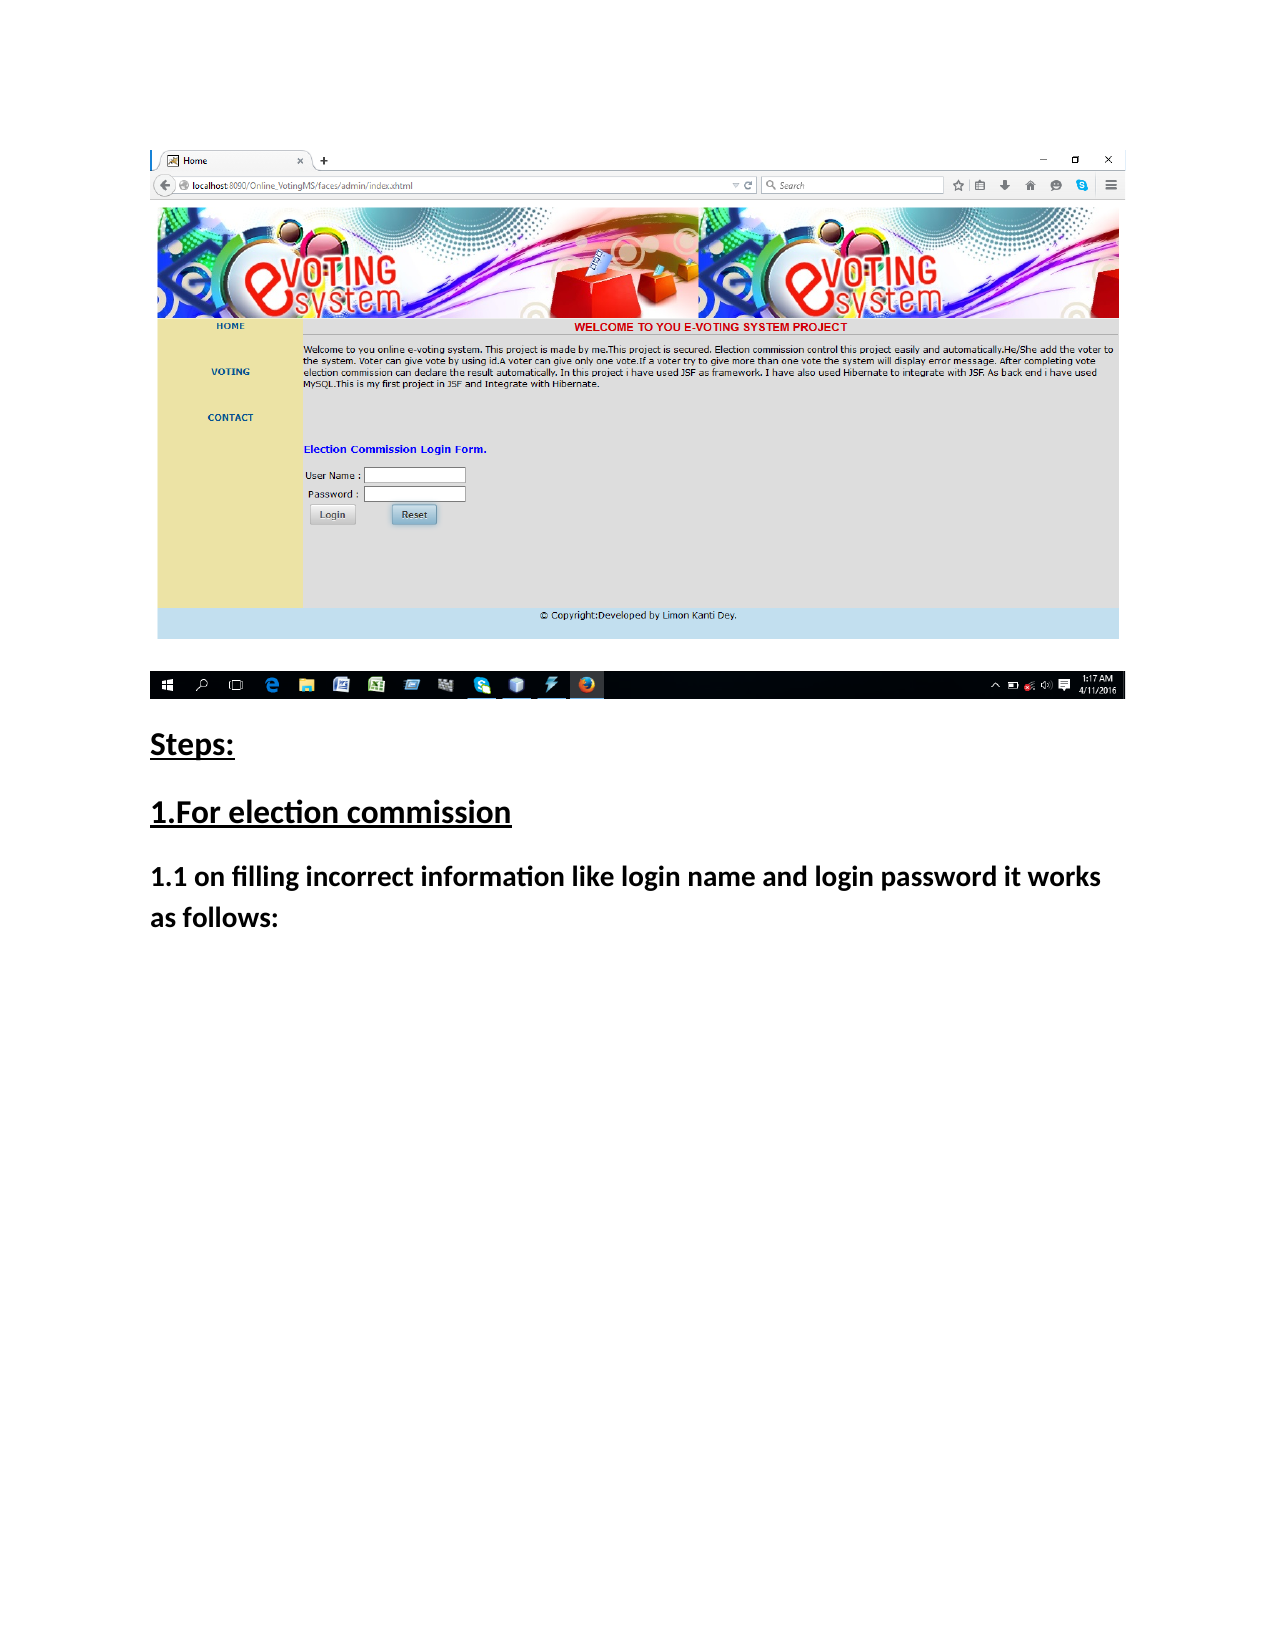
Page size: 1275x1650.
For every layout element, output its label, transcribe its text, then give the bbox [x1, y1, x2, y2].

picture [150, 150, 1125, 699]
text 1.For election commission [150, 791, 1125, 831]
text 1.1 on filling incorrect information like login name and login password it works as follows: [150, 858, 1125, 935]
text Steps: [150, 723, 1125, 764]
